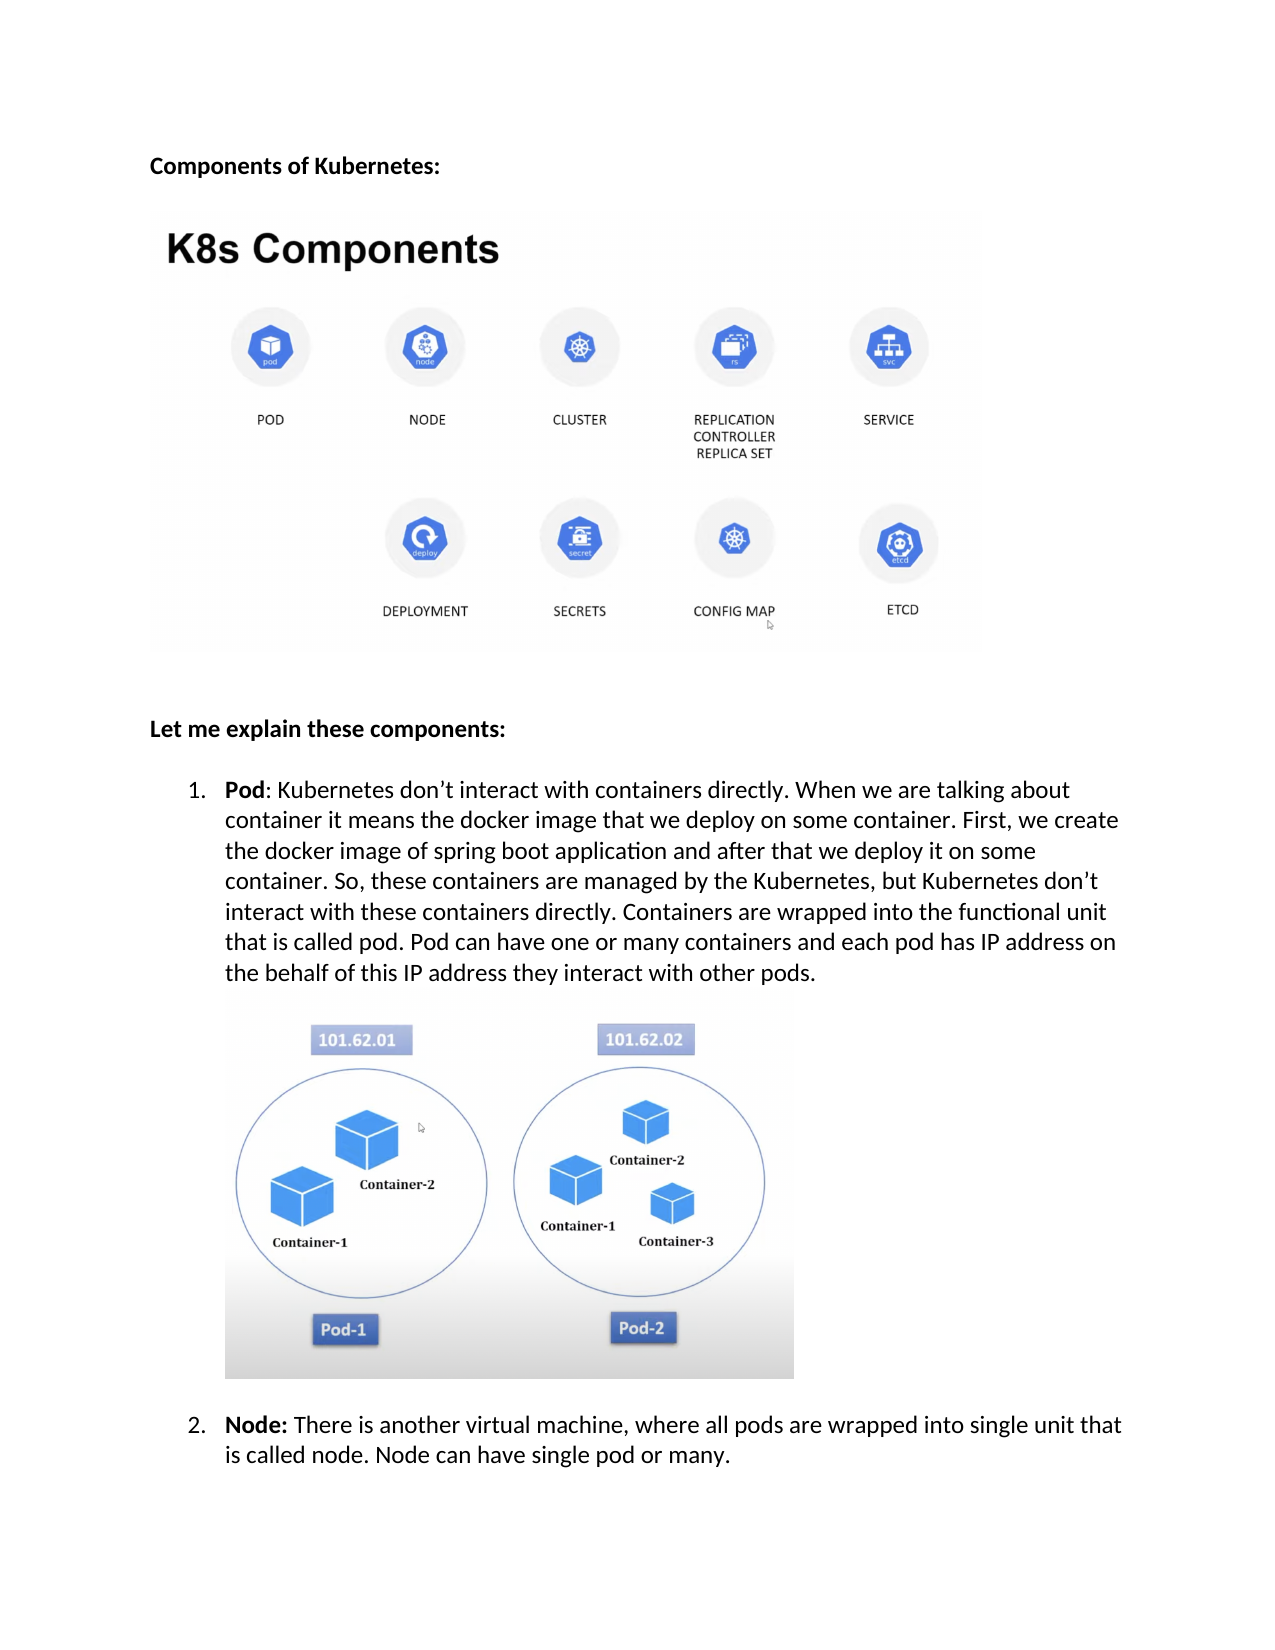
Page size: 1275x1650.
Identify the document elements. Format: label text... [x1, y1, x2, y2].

picture [150, 211, 983, 652]
list Node: There is another virtual machine, where all pods are wrapped into single unit that is called node. Node can have single pod or many. [187, 1409, 1125, 1470]
text Let me explain these components: [150, 713, 1125, 743]
text Components of Kubernetes: [150, 150, 1125, 181]
list Pod: Kubernetes don’t interact with containers directly. When we are talking about container it means the docker image that we deploy on some container. First, we create the docker image of spring boot application and after that we deploy it on some container. So, these containers are managed by the Kubernetes, but Kubernetes don’t interact with these containers directly. Containers are wrapped into the functional unit that is called pod. Pod can have one or many containers and each pod has IP address on the behalf of this IP address they interact with other pods. [187, 774, 1125, 987]
picture [225, 987, 794, 1379]
